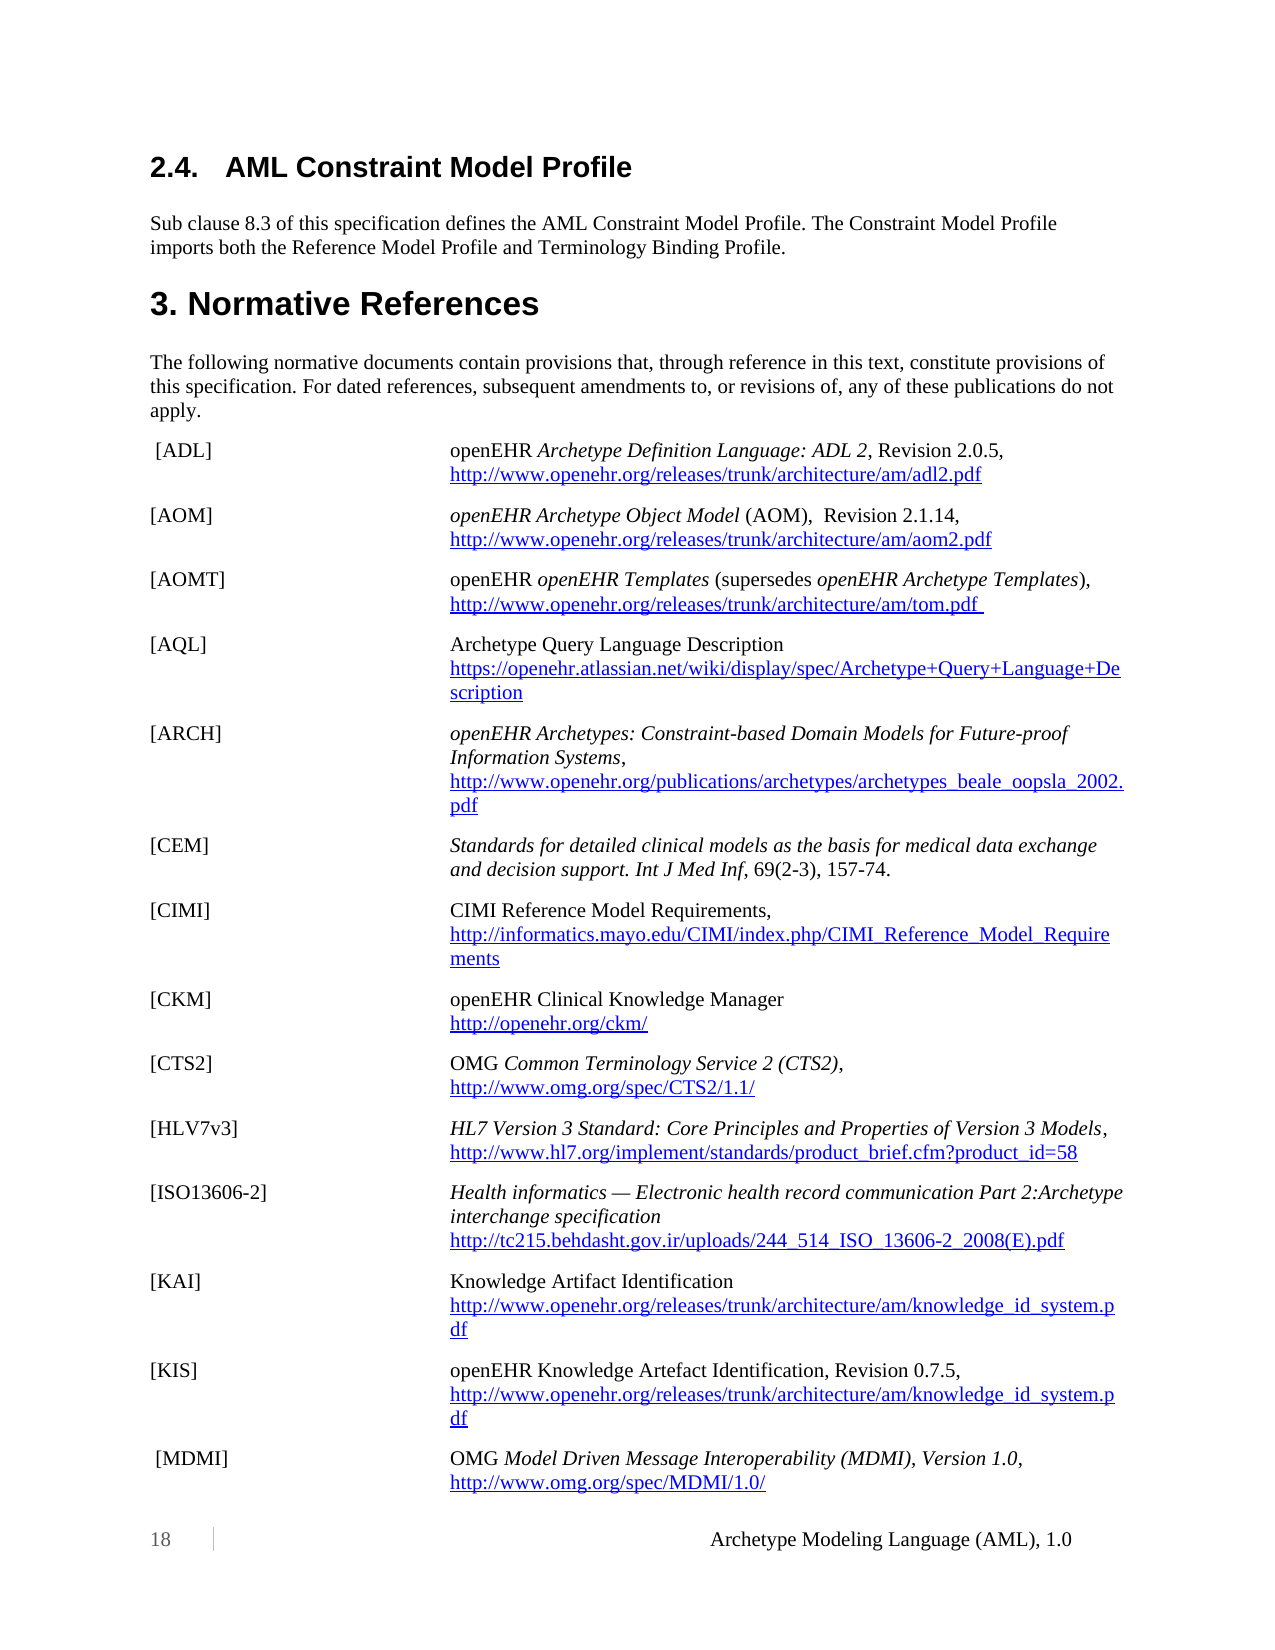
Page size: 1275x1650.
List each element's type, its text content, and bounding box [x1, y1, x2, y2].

text [KAI] Knowledge Artifact Identification http://www.openehr.org/releases/trunk/architecture/am/knowledge_id_system.pdf [150, 1269, 1125, 1341]
text [AOM] openEHR Archetype Object Model (AOM), Revision 2.1.14, http://www.openehr.org/releases/trunk/architecture/am/aom2.pdf [150, 503, 1125, 551]
text [ARCH] openEHR Archetypes: Constraint-based Domain Models for Future-proof Information Systems, http://www.openehr.org/publications/archetypes/archetypes_beale_oopsla_2002.pdf [150, 721, 1125, 817]
text [AQL] Archetype Query Language Description https://openehr.atlassian.net/wiki/display/spec/Archetype+Query+Language+Description [150, 632, 1125, 704]
text http://openehr.org/ckm/ [450, 1011, 1125, 1035]
text Sub clause 8.3 of this specification defines the AML Constraint Model Profile. The Constraint Model Profile imports both the Reference Model Profile and Terminology Binding Profile. [150, 211, 1125, 259]
text [MDMI] OMG Model Driven Message Interoperability (MDMI), Version 1.0, http://www.omg.org/spec/MDMI/1.0/ [150, 1446, 1125, 1494]
text [ADL] openEHR Archetype Definition Language: ADL 2, Revision 2.0.5, http://www.openehr.org/releases/trunk/architecture/am/adl2.pdf [150, 438, 1125, 486]
text [CKM] openEHR Clinical Knowledge Manager [150, 987, 1125, 1011]
text [AOMT] openEHR openEHR Templates (supersedes openEHR Archetype Templates), http://www.openehr.org/releases/trunk/architecture/am/tom.pdf [150, 567, 1125, 616]
text [ISO13606-2] Health informatics — Electronic health record communication Part 2:Archetype interchange specification [150, 1180, 1125, 1228]
text The following normative documents contain provisions that, through reference in this text, constitute provisions of this specification. For dated references, subsequent amendments to, or revisions of, any of these publications do not apply. [150, 349, 1125, 422]
text [KIS] openEHR Knowledge Artefact Identification, Revision 0.7.5, http://www.openehr.org/releases/trunk/architecture/am/knowledge_id_system.pdf [150, 1358, 1125, 1430]
subtitle Normative References [150, 284, 1125, 323]
text [HLV7v3] HL7 Version 3 Standard: Core Principles and Properties of Version 3 Models, http://www.hl7.org/implement/standards/product_brief.cfm?product_id=58 [150, 1116, 1125, 1164]
text [CTS2] OMG Common Terminology Service 2 (CTS2), http://www.omg.org/spec/CTS2/1.1/ [150, 1051, 1125, 1099]
subtitle AML Constraint Model Profile [150, 150, 1125, 183]
text http://tc215.behdasht.gov.ir/uploads/244_514_ISO_13606-2_2008(E).pdf [450, 1228, 1125, 1252]
text [CIMI] CIMI Reference Model Requirements, http://informatics.mayo.edu/CIMI/index.php/CIMI_Reference_Model_Requirements [150, 898, 1125, 970]
text [CEM] Standards for detailed clinical models as the basis for medical data exchange and decision support. Int J Med Inf, 69(2-3), 157-74. [150, 833, 1125, 881]
